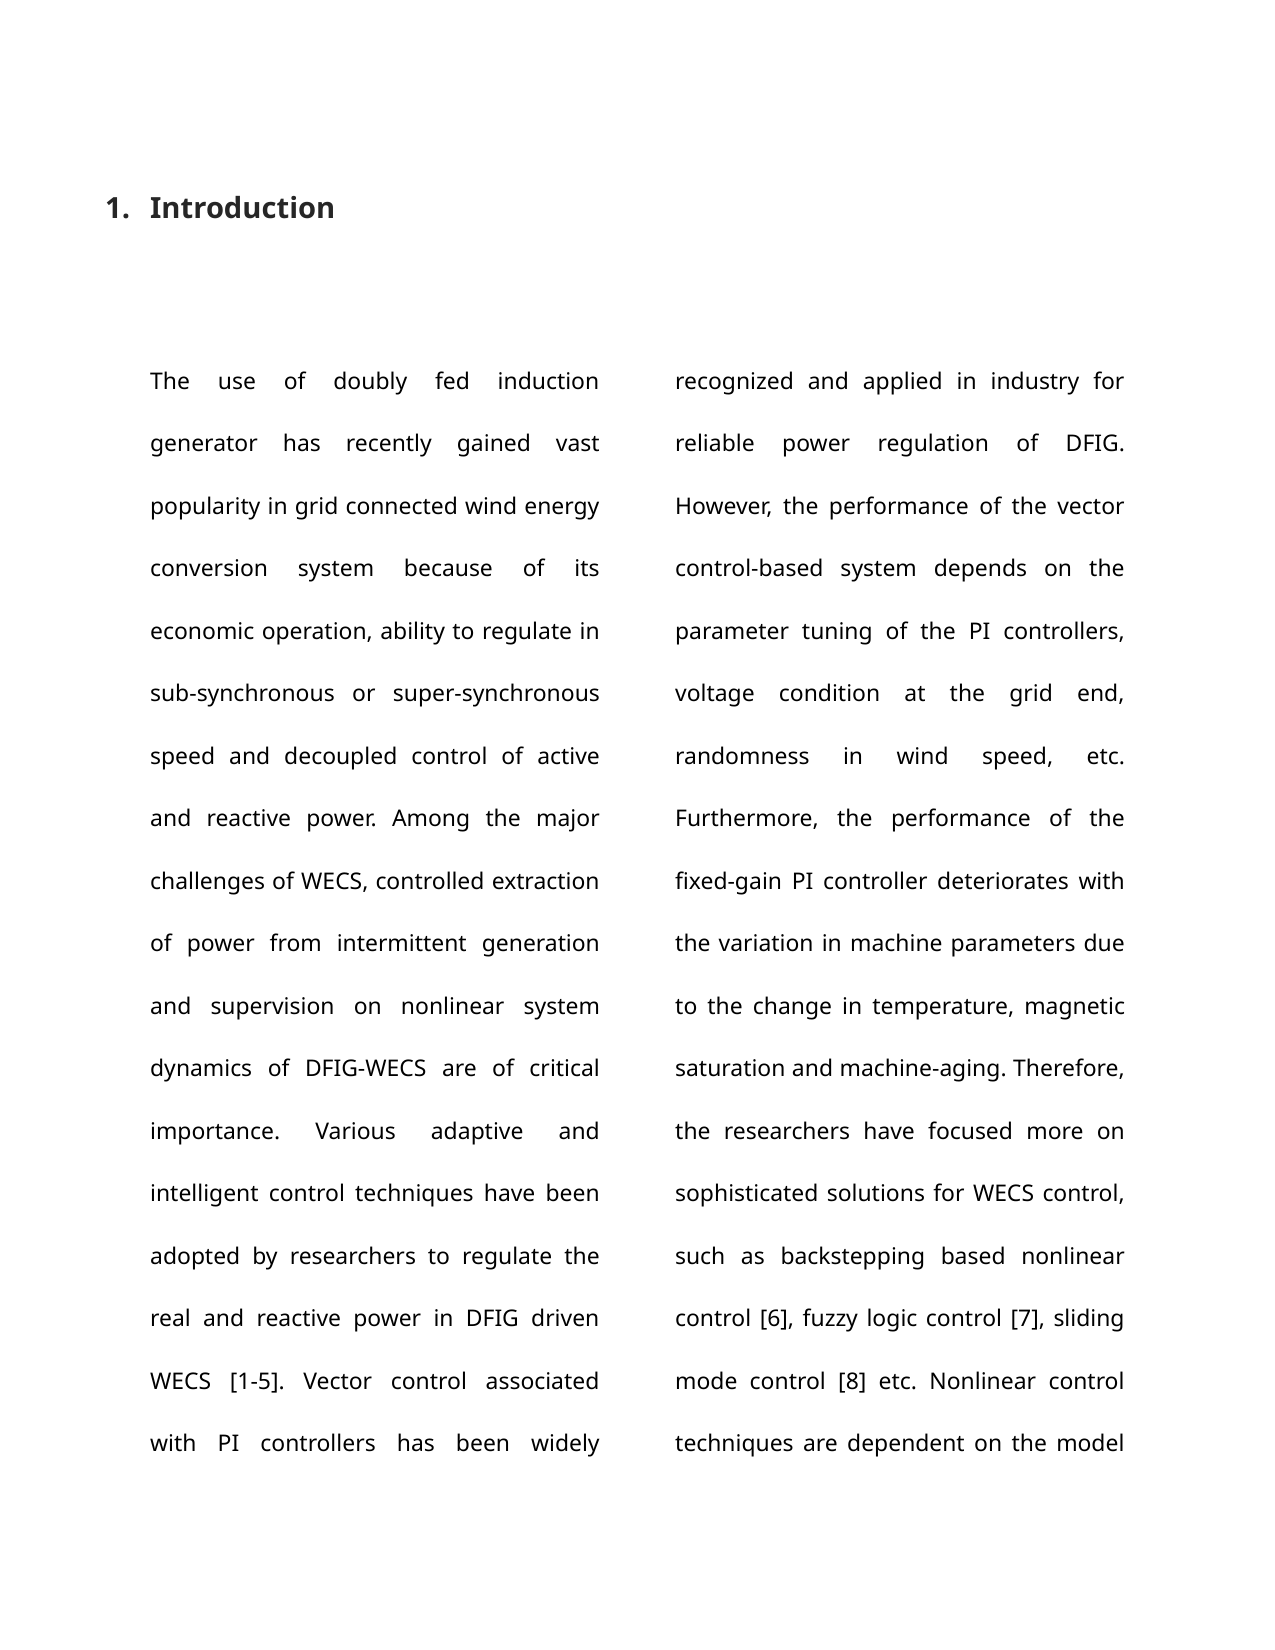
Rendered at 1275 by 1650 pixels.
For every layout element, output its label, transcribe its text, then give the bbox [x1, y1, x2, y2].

subtitle Introduction [105, 187, 615, 227]
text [150, 365, 600, 1458]
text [675, 365, 1125, 1458]
